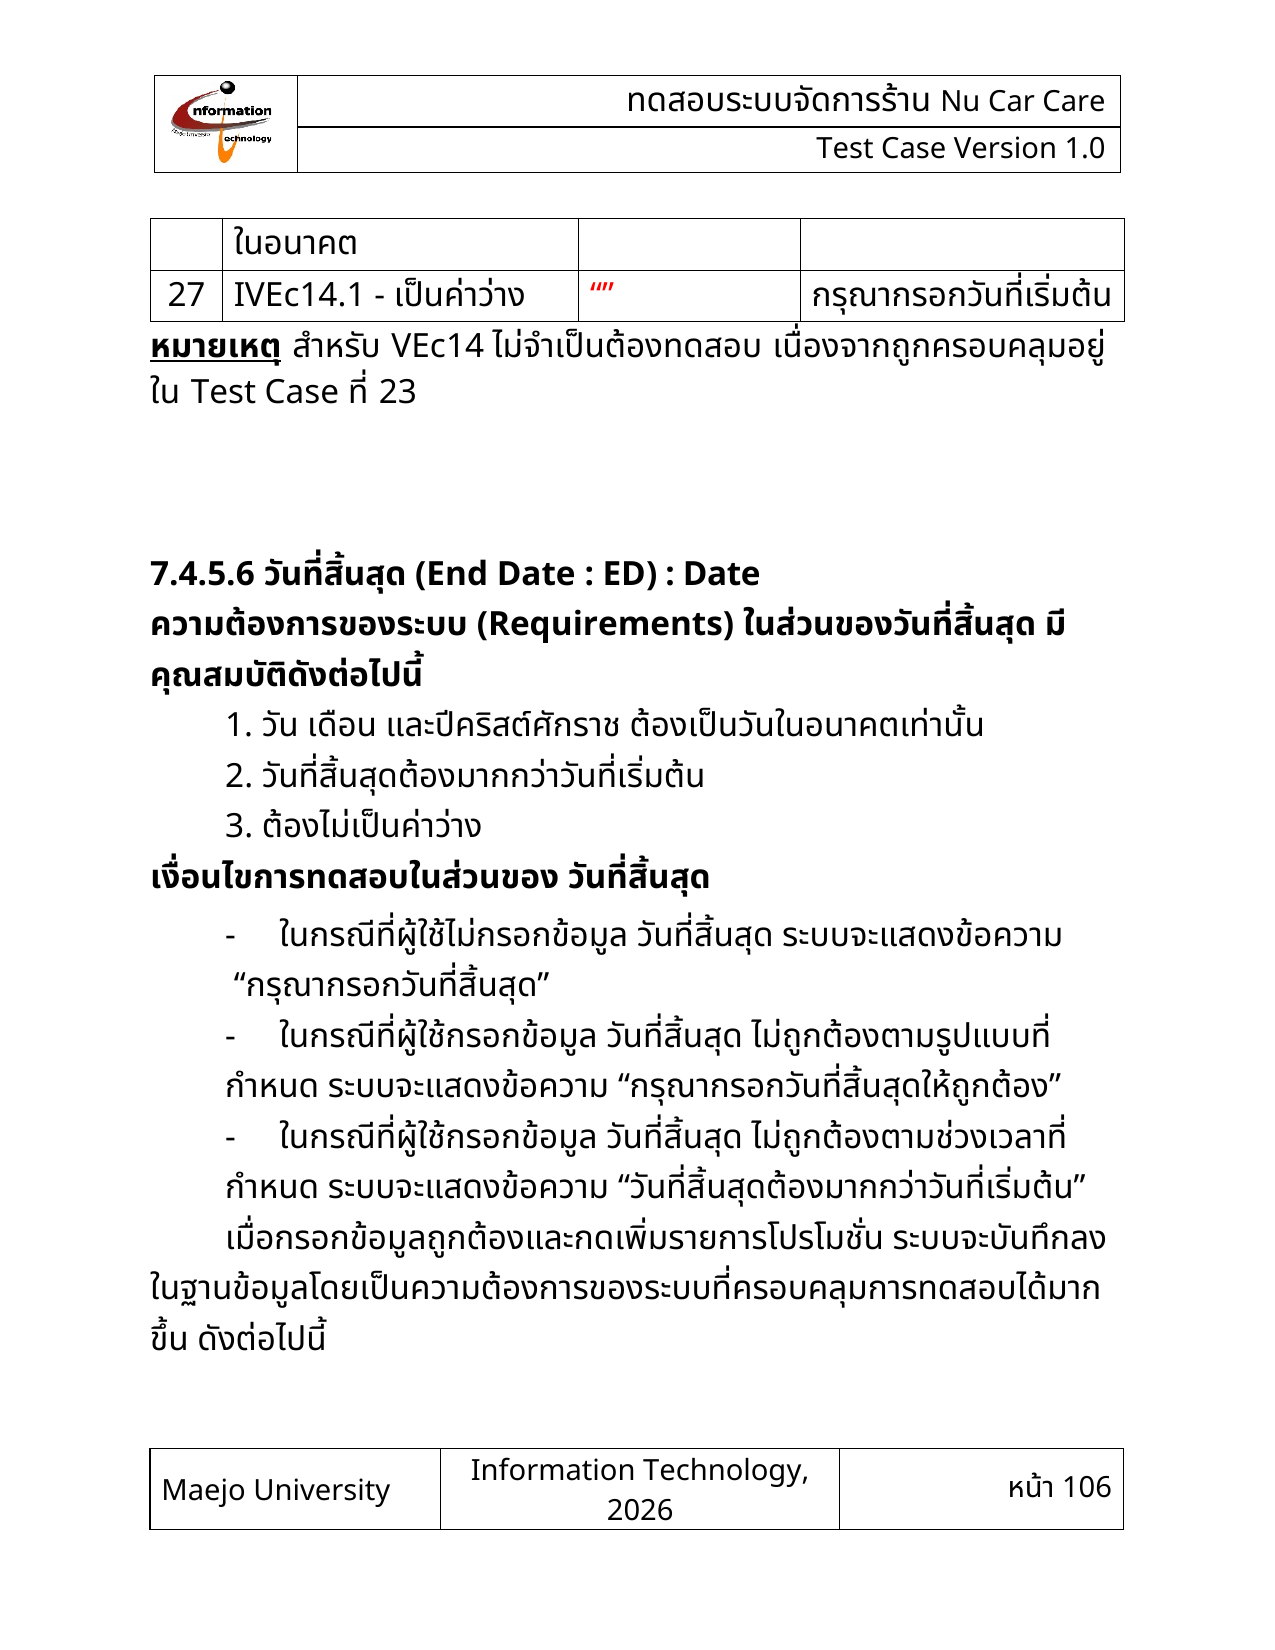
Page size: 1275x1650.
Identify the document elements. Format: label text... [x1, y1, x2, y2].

text - ในกรณีที่ผู้ใช้กรอกข้อมูล วันที่สิ้นสุด ไม่ถูกต้องตามช่วงเวลาที่กำหนด ระบบจะแสดงข้อความ “วันที่สิ้นสุดต้องมากกว่าวันที่เริ่มต้น” [225, 1113, 1125, 1214]
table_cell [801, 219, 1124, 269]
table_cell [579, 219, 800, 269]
text 7.4.5.6 วันที่สิ้นสุด (End Date : ED) : Date [150, 549, 1125, 600]
text 1. วัน เดือน และปีคริสต์ศักราช ต้องเป็นวันในอนาคตเท่านั้น [150, 701, 1125, 752]
text 3. ต้องไม่เป็นค่าว่าง [150, 802, 1125, 853]
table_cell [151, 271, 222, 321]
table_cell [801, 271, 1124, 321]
text - ในกรณีที่ผู้ใช้ไม่กรอกข้อมูล วันที่สิ้นสุด ระบบจะแสดงข้อความ “กรุณากรอกวันที่สิ้นสุด” [225, 911, 1125, 1012]
text 2. วันที่สิ้นสุดต้องมากกว่าวันที่เริ่มต้น [150, 752, 1125, 802]
text เงื่อนไขการทดสอบในส่วนของ วันที่สิ้นสุด [150, 853, 1125, 903]
text เมื่อกรอกข้อมูลถูกต้องและกดเพิ่มรายการโปรโมชั่น ระบบจะบันทึกลงในฐานข้อมูลโดยเป็นความต้องการของระบบที่ครอบคลุมการทดสอบได้มากขึ้น ดังต่อไปนี้ [150, 1214, 1125, 1365]
text หมายเหตุ สำหรับ VEc14 ไม่จำเป็นต้องทดสอบ เนื่องจากถูกครอบคลุมอยู่ใน Test Case ที่ 23 [150, 322, 1125, 413]
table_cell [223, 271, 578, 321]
text ความต้องการของระบบ (Requirements) ในส่วนของวันที่สิ้นสุด มีคุณสมบัติดังต่อไปนี้ [150, 600, 1125, 701]
text - ในกรณีที่ผู้ใช้กรอกข้อมูล วันที่สิ้นสุด ไม่ถูกต้องตามรูปแบบที่กำหนด ระบบจะแสดงข้อความ “กรุณากรอกวันที่สิ้นสุดให้ถูกต้อง” [225, 1012, 1125, 1113]
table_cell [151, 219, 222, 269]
picture [170, 81, 272, 163]
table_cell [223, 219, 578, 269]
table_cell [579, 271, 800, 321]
